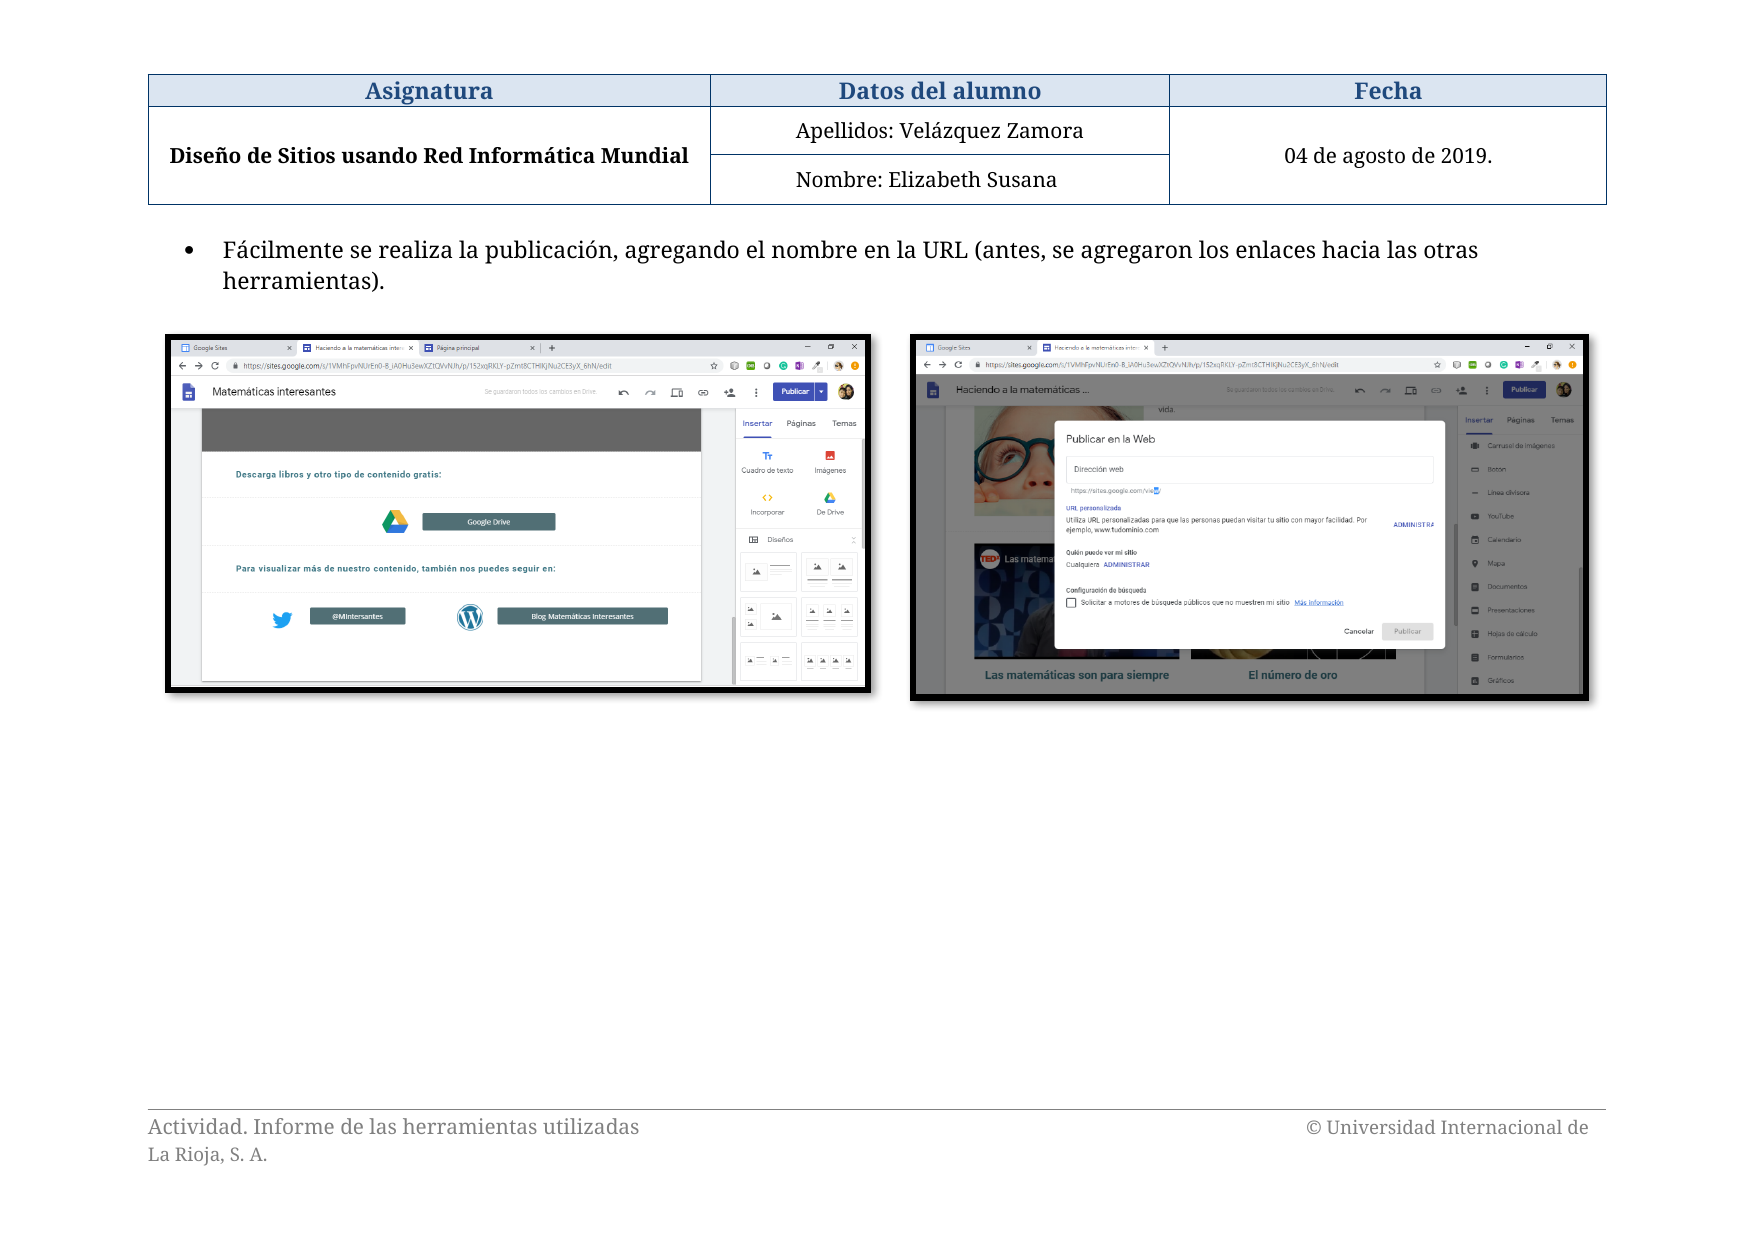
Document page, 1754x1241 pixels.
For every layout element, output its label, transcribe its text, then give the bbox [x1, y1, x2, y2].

list Fácilmente se realiza la publicación, agregando el nombre en la URL (antes, se agregaron los enlaces hacia las otras herramientas). [185, 234, 1606, 296]
table_header [148, 328, 892, 715]
table_header [893, 328, 1606, 715]
picture [171, 340, 865, 687]
picture [916, 340, 1583, 694]
